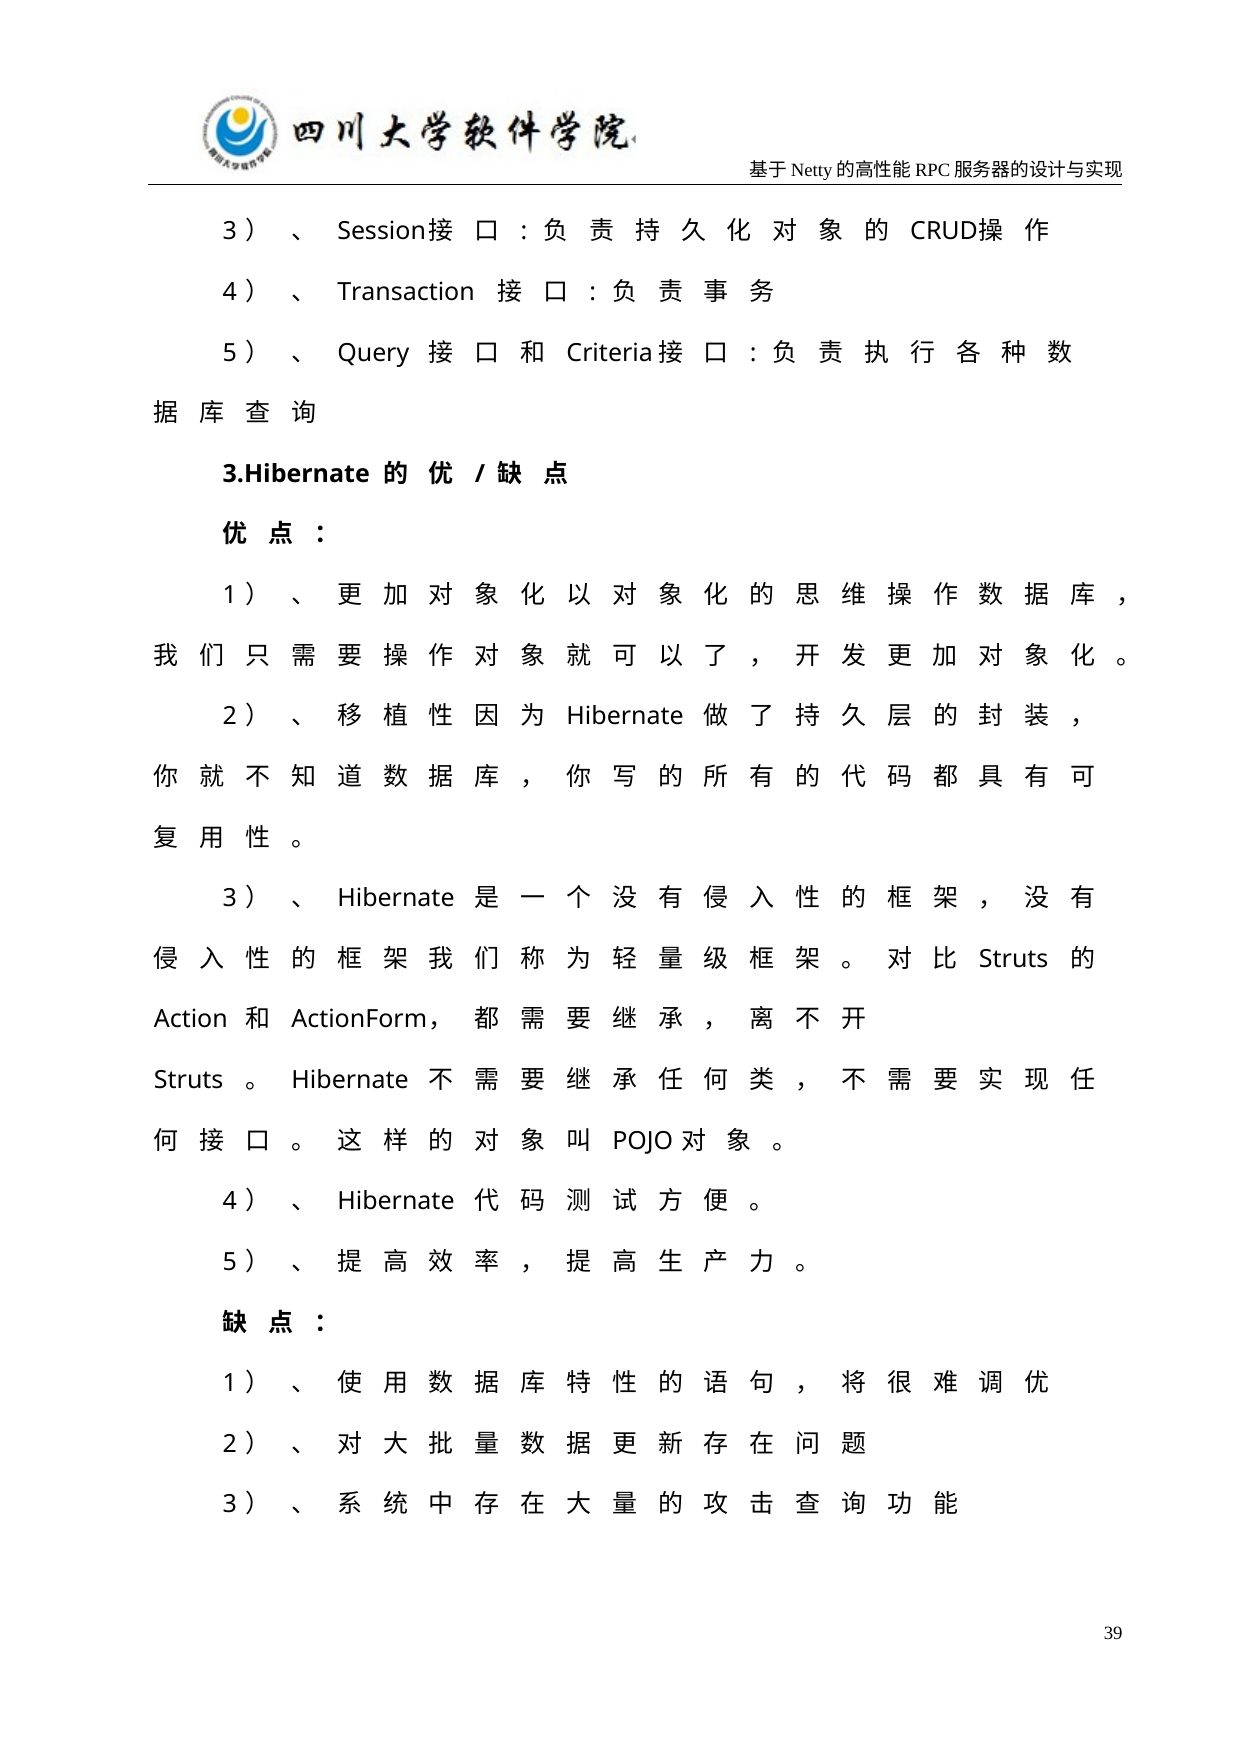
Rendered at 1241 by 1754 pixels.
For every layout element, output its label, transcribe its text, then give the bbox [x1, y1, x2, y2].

text 4）、Transaction接口:负责事务 [154, 259, 1116, 320]
text 2）、移植性因为Hibernate做了持久层的封装，你就不知道数据库，你写的所有的代码都具有可复用性。 [154, 683, 1116, 865]
text 优点： [154, 502, 1116, 562]
text 3）、Session接口:负责持久化对象的CRUD操作 [154, 198, 1116, 259]
text 5）、提高效率，提高生产力。 [154, 1229, 1116, 1290]
text 3）、系统中存在大量的攻击查询功能 [154, 1472, 1116, 1532]
text 2）、对大批量数据更新存在问题 [154, 1411, 1116, 1472]
text 1）、使用数据库特性的语句，将很难调优 [154, 1350, 1116, 1411]
text 5）、Query接口和Criteria接口:负责执行各种数据库查询 [154, 320, 1116, 441]
text 3.Hibernate的优/缺点 [154, 441, 1116, 502]
picture [197, 88, 639, 177]
text 缺点： [154, 1290, 1116, 1350]
text 1）、更加对象化以对象化的思维操作数据库，我们只需要操作对象就可以了，开发更加对象化。 [154, 562, 1116, 683]
text 4）、Hibernate代码测试方便。 [154, 1168, 1116, 1229]
text 3）、Hibernate是一个没有侵入性的框架，没有侵入性的框架我们称为轻量级框架。对比Struts的Action和ActionForm，都需要继承，离不开Struts。Hibernate不需要继承任何类，不需要实现任何接口。这样的对象叫POJO对象。 [154, 865, 1116, 1168]
